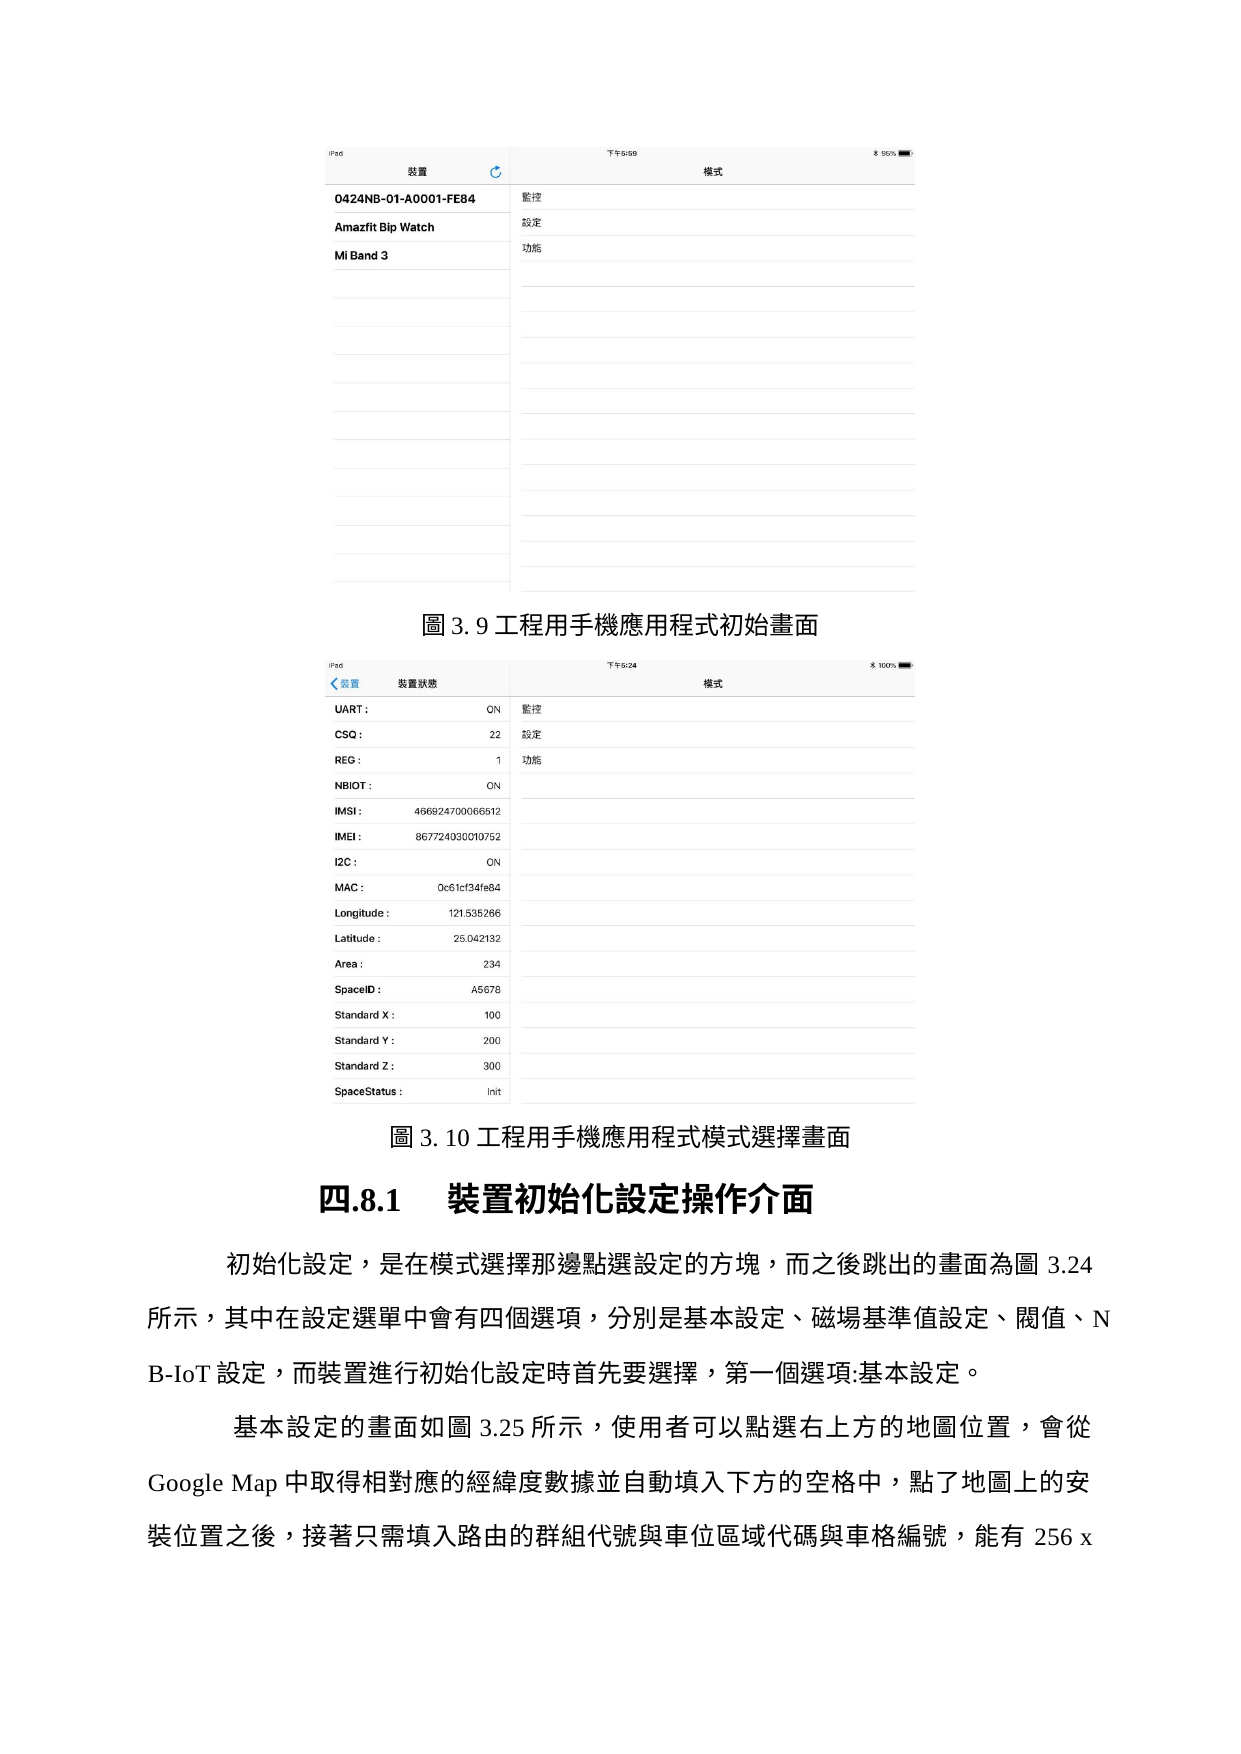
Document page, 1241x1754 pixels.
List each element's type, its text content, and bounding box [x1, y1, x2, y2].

picture [325, 660, 915, 1104]
subtitle 裝置初始化設定操作介面 [251, 1172, 1067, 1221]
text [148, 1408, 1092, 1553]
picture [325, 147, 915, 592]
text 初始化設定，是在模式選擇那邊點選設定的方塊，而之後跳出的畫面為圖3.24所示，其中在設定選單中會有四個選項，分別是基本設定、磁場基準值設定、閥值、NB-IoT設定，而裝置進行初始化設定時首先要選擇，第一個選項:基本設定。 [148, 1244, 1092, 1389]
